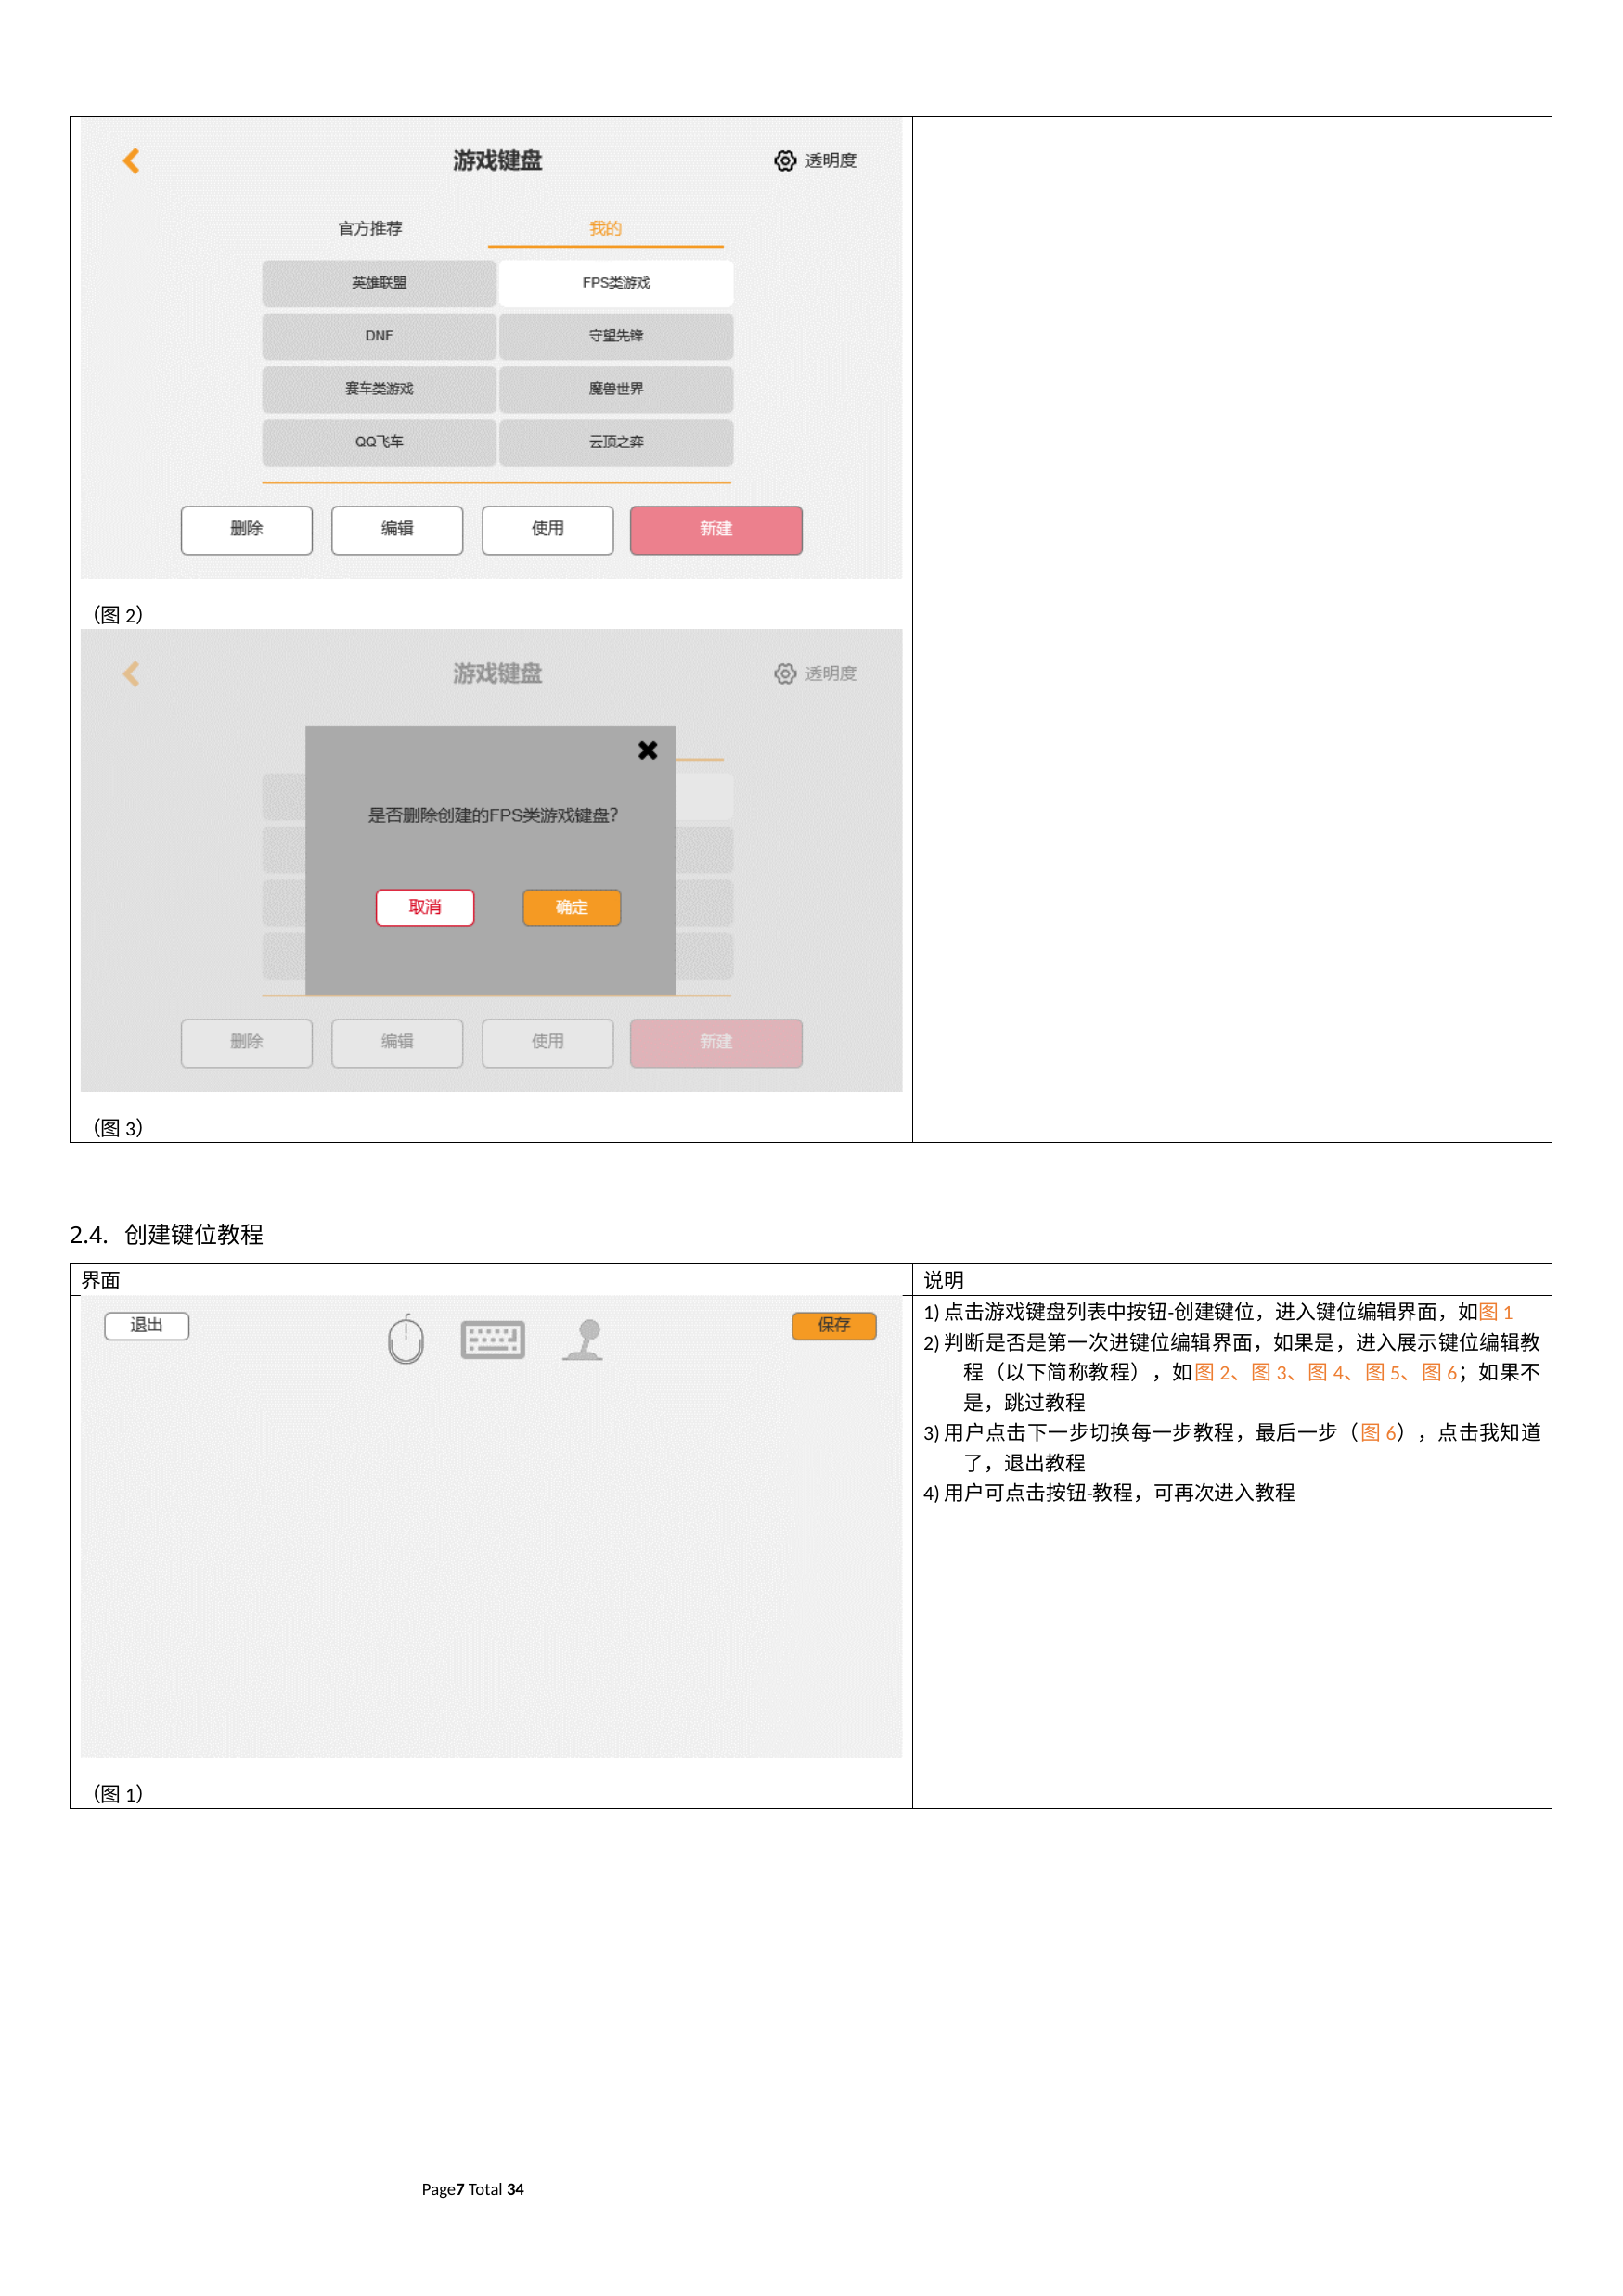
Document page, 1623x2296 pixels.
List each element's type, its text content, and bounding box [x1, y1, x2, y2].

picture [80, 117, 903, 579]
picture [80, 629, 903, 1092]
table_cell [71, 1296, 912, 1808]
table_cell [913, 1296, 1552, 1808]
picture [80, 1295, 903, 1758]
table_cell （图1） （图2） （图3） [71, 117, 912, 1142]
table_header 界面 [71, 1264, 912, 1295]
table_header 说明 [913, 1264, 1552, 1295]
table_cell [913, 117, 1552, 1142]
subtitle 创建键位教程 [70, 1203, 1552, 1263]
